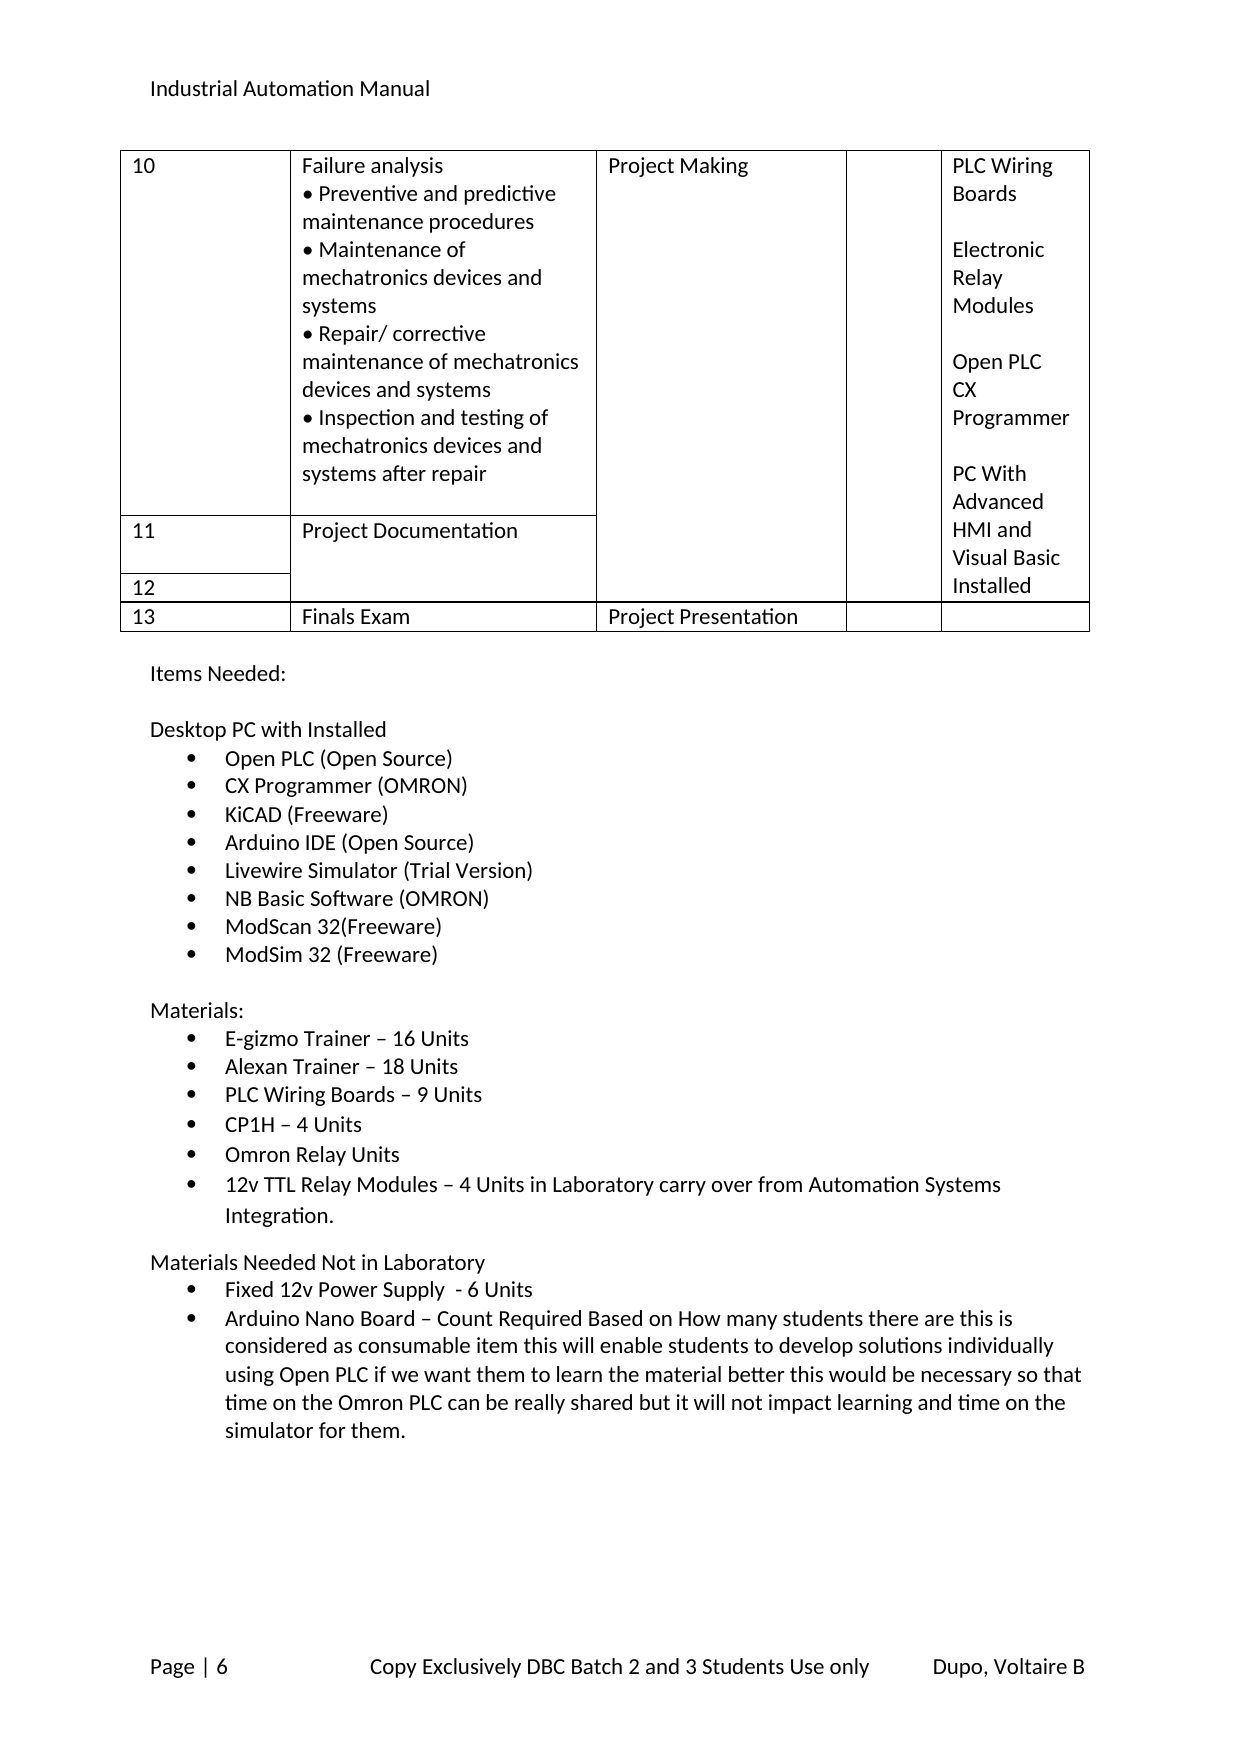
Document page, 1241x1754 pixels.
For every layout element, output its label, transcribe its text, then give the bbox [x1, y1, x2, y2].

table_cell PLC Wiring Boards Electronic Relay Modules Open PLC CX Programmer PC With Advanced HMI and Visual Basic Installed [942, 151, 1089, 601]
list NB Basic Software (OMRON) [187, 884, 1090, 912]
list E-gizmo Trainer – 16 Units [187, 1024, 1090, 1052]
text Materials Needed Not in Laboratory [150, 1248, 1090, 1276]
text Materials: [150, 996, 1090, 1024]
list Alexan Trainer – 18 Units [187, 1052, 1090, 1080]
table_cell 11 [121, 516, 290, 572]
list Livewire Simulator (Trial Version) [187, 856, 1090, 884]
list CX Programmer (OMRON) [187, 772, 1090, 800]
table_cell [847, 603, 941, 631]
table_cell Project Making [597, 151, 846, 601]
table_cell 10 [121, 151, 290, 515]
list Open PLC (Open Source) [187, 744, 1090, 772]
list KiCAD (Freeware) [187, 800, 1090, 828]
text Items Needed: [150, 659, 1090, 688]
list PLC Wiring Boards – 9 Units [187, 1080, 1090, 1108]
list Omron Relay Units [187, 1140, 1090, 1168]
table_cell Project Documentation [291, 516, 596, 601]
list Arduino IDE (Open Source) [187, 828, 1090, 856]
table_cell [847, 151, 941, 601]
table_cell Failure analysis • Preventive and predictive maintenance procedures • Maintenance of mechatronics devices and systems • Repair/ corrective maintenance of mechatronics devices and systems • Inspection and testing of mechatronics devices and systems after repair [291, 151, 596, 515]
table_cell [942, 603, 1089, 631]
list ModScan 32(Freeware) [187, 912, 1090, 940]
list Arduino Nano Board – Count Required Based on How many students there are this is considered as consumable item this will enable students to develop solutions individually using Open PLC if we want them to learn the material better this would be necessary so that time on the Omron PLC can be really shared but it will not impact learning and time on the simulator for them. [187, 1304, 1090, 1444]
table_cell Project Presentation [597, 603, 846, 631]
table_cell 13 [121, 603, 290, 631]
list Fixed 12v Power Supply - 6 Units [187, 1276, 1090, 1304]
list CP1H – 4 Units [187, 1110, 1090, 1138]
table_cell Finals Exam [291, 603, 596, 631]
text Desktop PC with Installed [150, 716, 1090, 744]
table_cell 12 [121, 574, 290, 601]
list 12v TTL Relay Modules – 4 Units in Laboratory carry over from Automation Systems Integration. [187, 1171, 1090, 1229]
list ModSim 32 (Freeware) [187, 940, 1090, 968]
